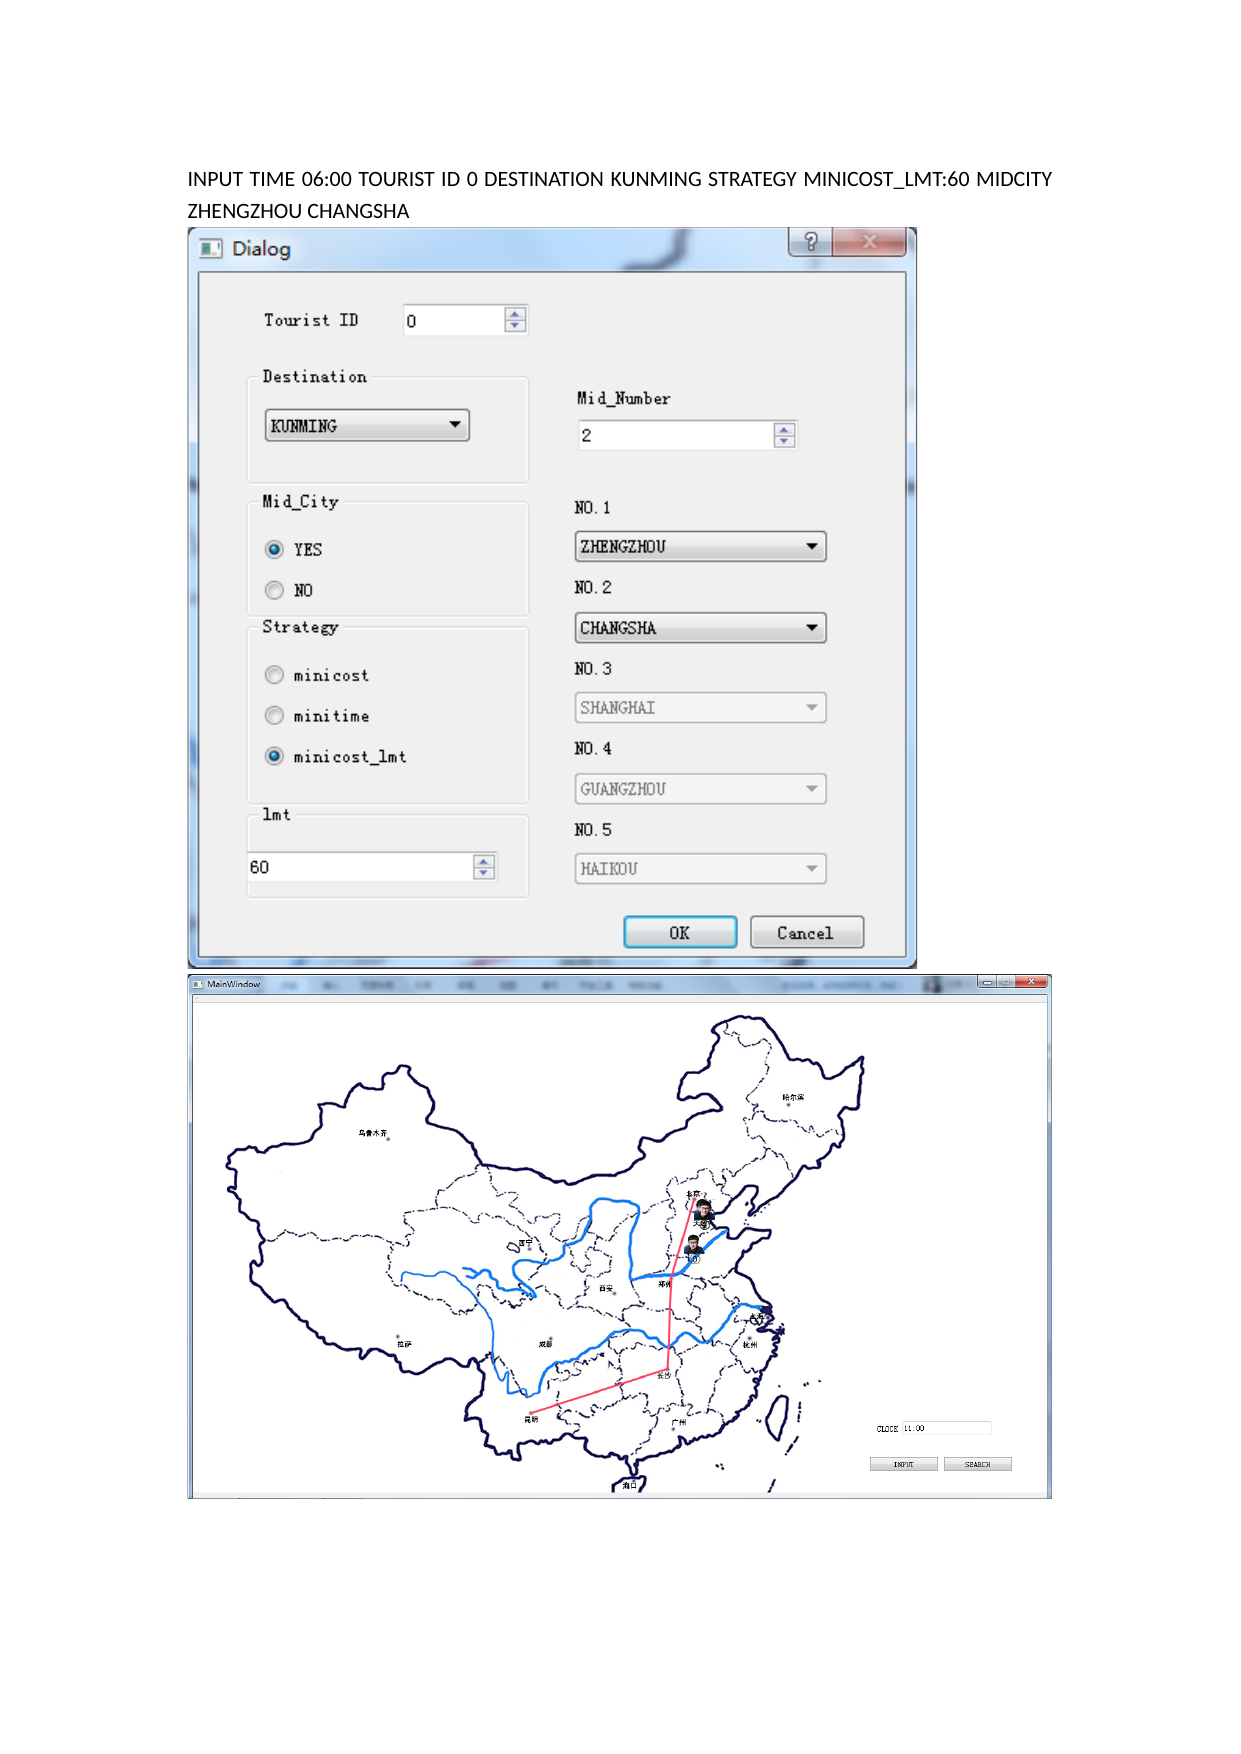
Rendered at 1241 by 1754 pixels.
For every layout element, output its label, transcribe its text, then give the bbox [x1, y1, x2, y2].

picture [187, 227, 918, 969]
picture [187, 974, 1052, 1499]
text INPUT TIME 06:00 TOURIST ID 0 DESTINATION KUNMING STRATEGY MINICOST_LMT:60 MIDCITY ZHENGZHOU CHANGSHA [187, 162, 1053, 227]
